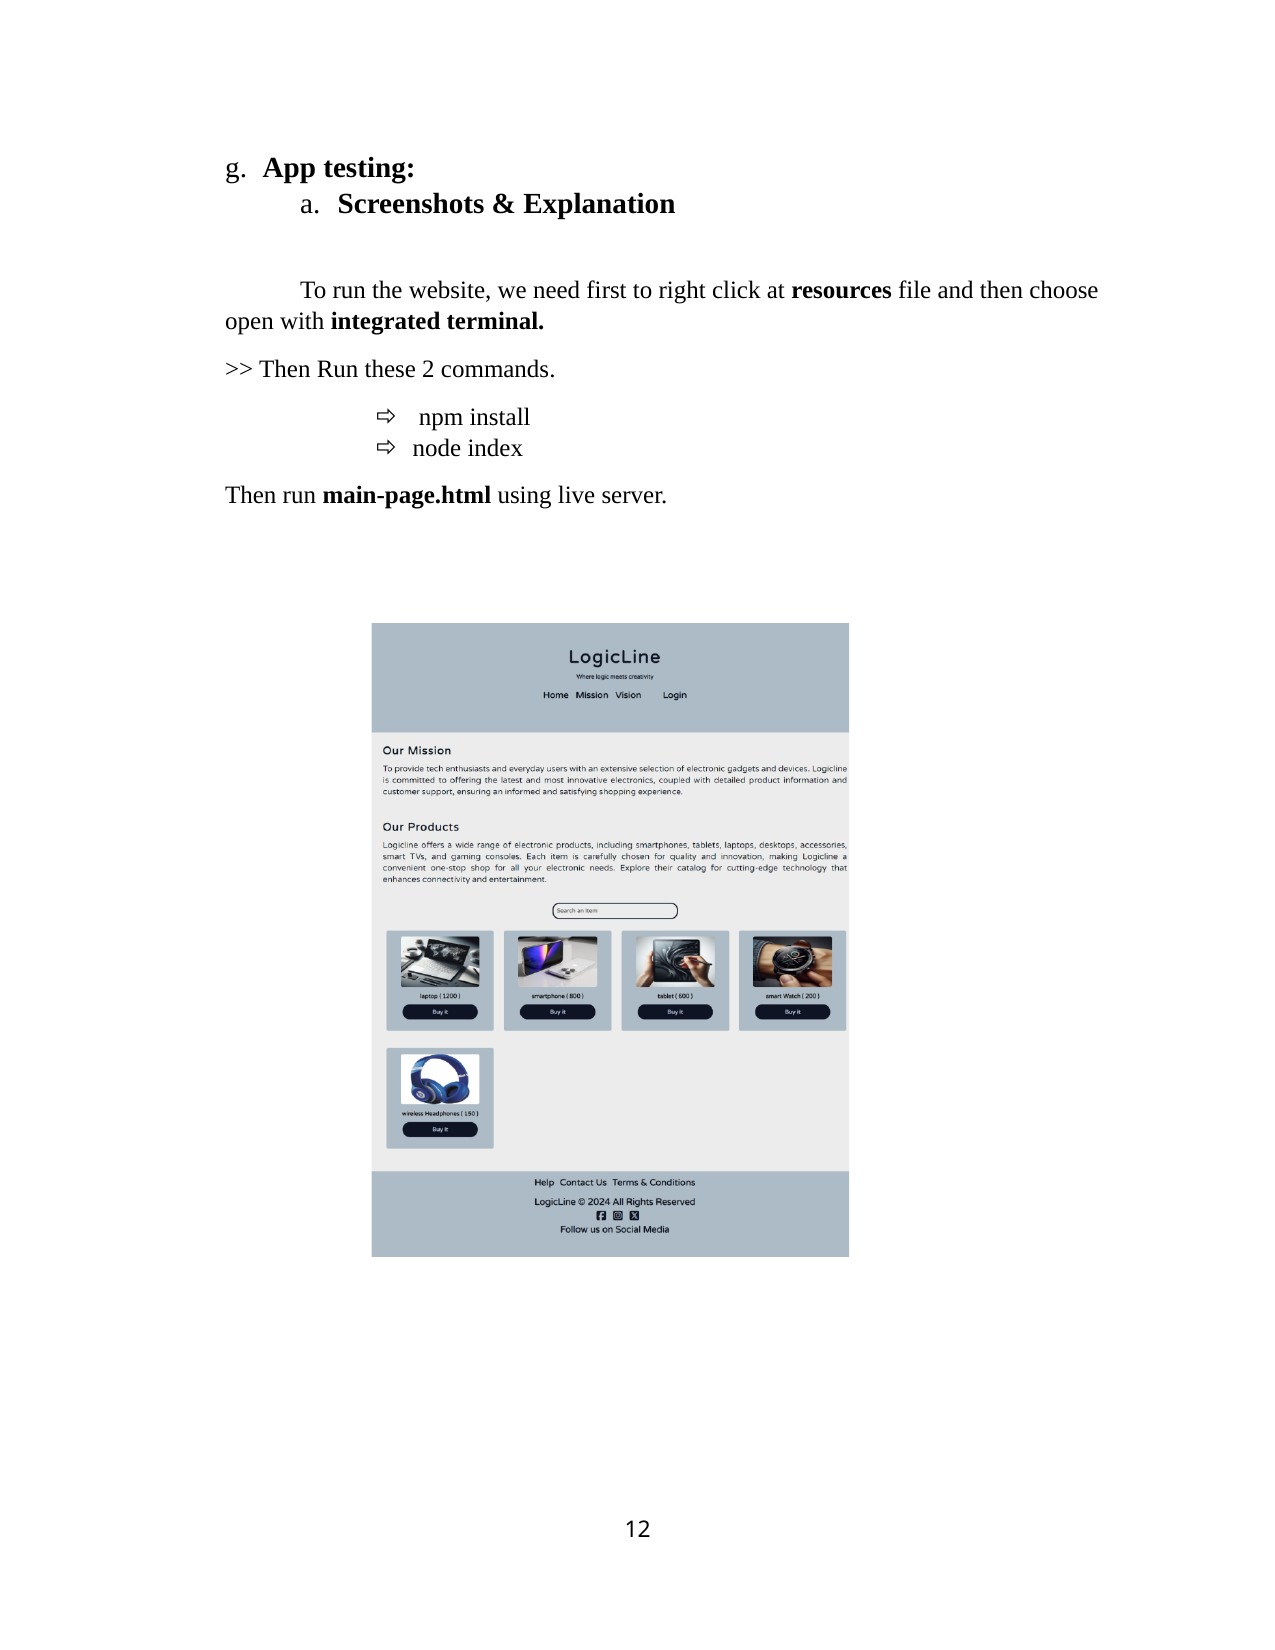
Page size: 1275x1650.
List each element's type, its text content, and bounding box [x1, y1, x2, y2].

list npm install [375, 402, 1125, 430]
picture [371, 623, 850, 1257]
list Screenshots & Explanation [300, 186, 1125, 220]
text To run the website, we need first to right click at resources file and then choose open with integrated terminal. [225, 275, 1125, 335]
list App testing: [225, 150, 1125, 183]
list node index [375, 433, 1125, 461]
text >> Then Run these 2 commands. [225, 354, 1125, 383]
text Then run main-page.html using live server. [225, 480, 1125, 509]
